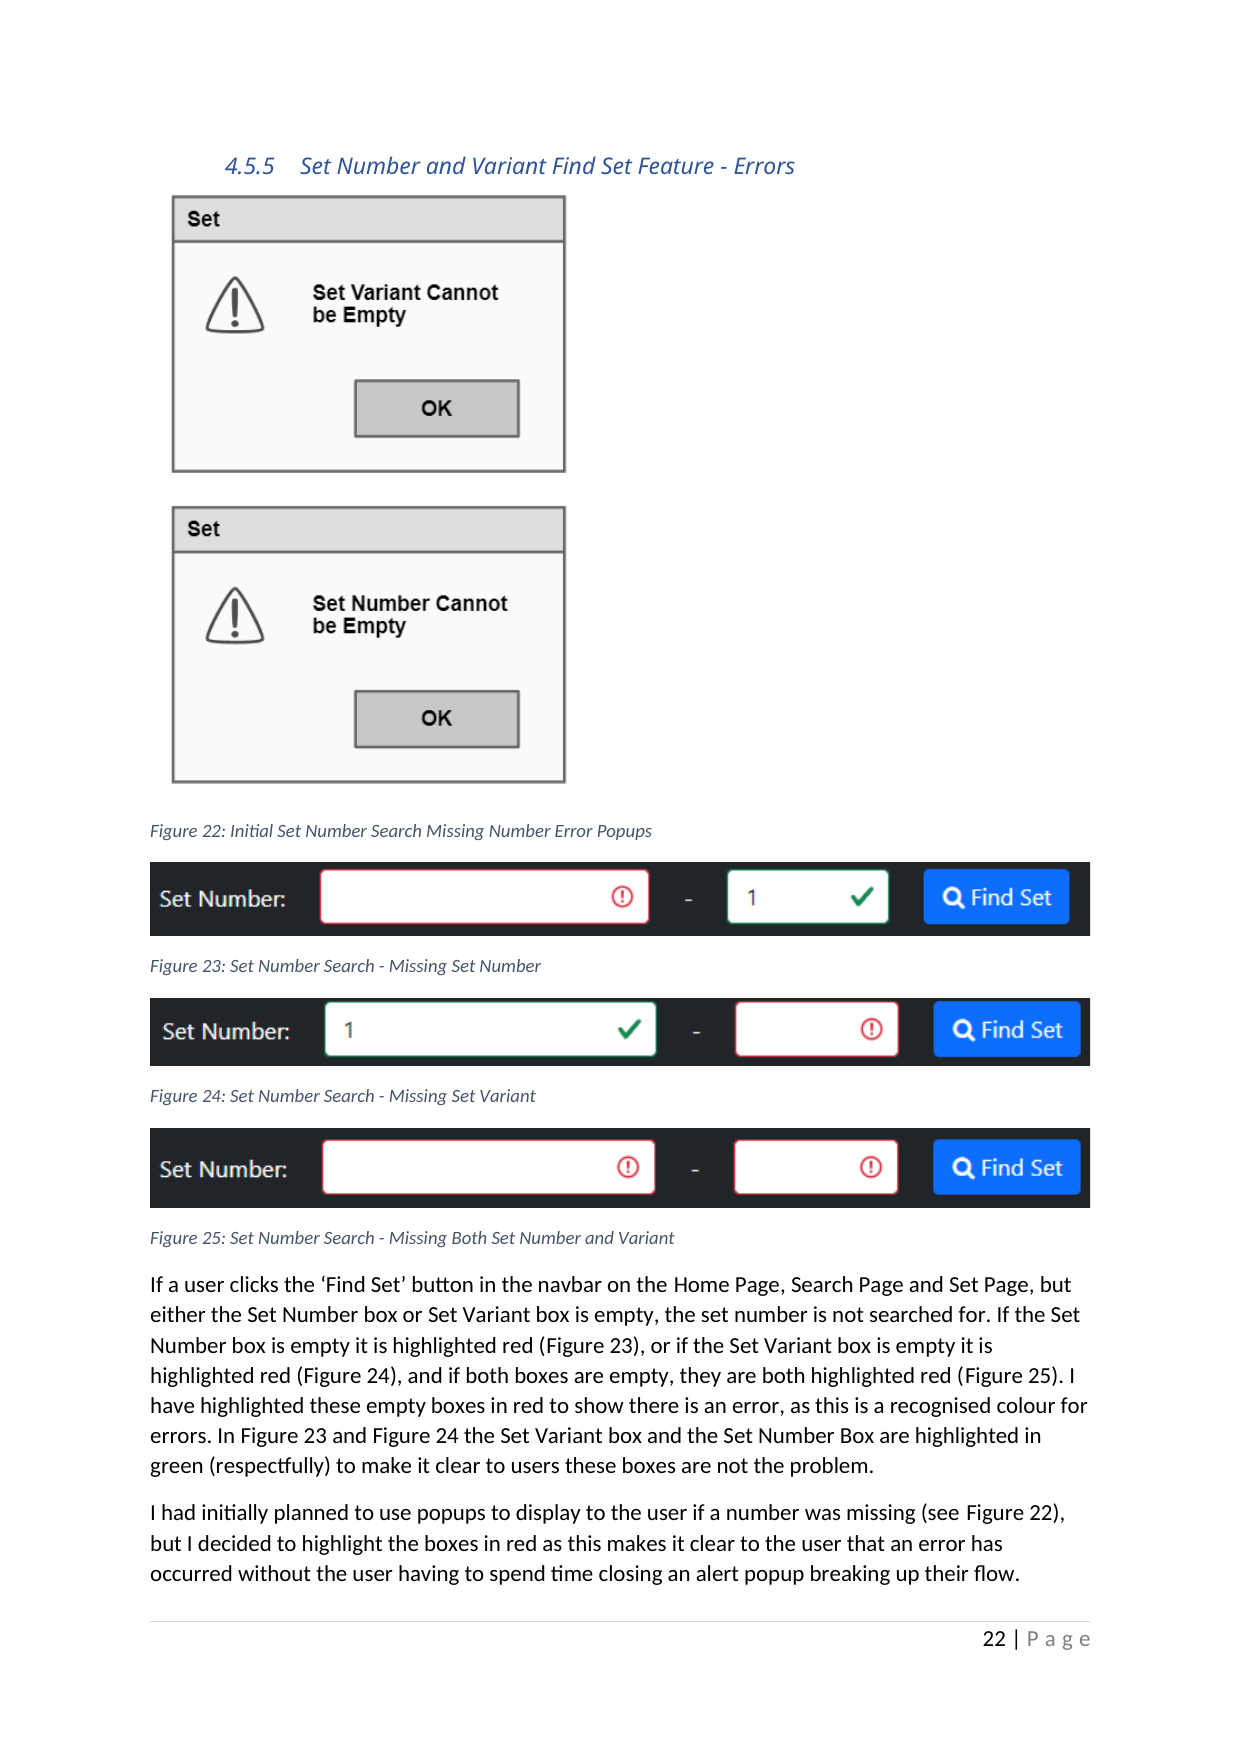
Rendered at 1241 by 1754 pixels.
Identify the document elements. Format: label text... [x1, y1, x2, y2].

text If a user clicks the ‘Find Set’ button in the navbar on the Home Page, Search Page and Set Page, but either the Set Number box or Set Variant box is empty, the set number is not searched for. If the Set Number box is empty it is highlighted red (Figure 23), or if the Set Variant box is empty it is highlighted red (Figure 24), and if both boxes are empty, they are both highlighted red (Figure 25). I have highlighted these empty boxes in red to show there is an error, as this is a recognised colour for errors. In Figure 23 and Figure 24 the Set Variant box and the Set Number Box are highlighted in green (respectfully) to make it clear to users these boxes are not the problem. [150, 1270, 1090, 1479]
picture [150, 183, 582, 801]
subtitle Set Number and Variant Find Set Feature - Errors [225, 150, 1090, 181]
picture [150, 998, 1091, 1066]
picture [150, 1128, 1091, 1208]
text I had initially planned to use popups to display to the user if a number was missing (see Figure 22), but I decided to highlight the boxes in red as this makes it clear to the user that an error has occurred without the user having to spend time closing an alert popup breaking up their flow. [150, 1498, 1090, 1587]
picture [150, 862, 1091, 936]
